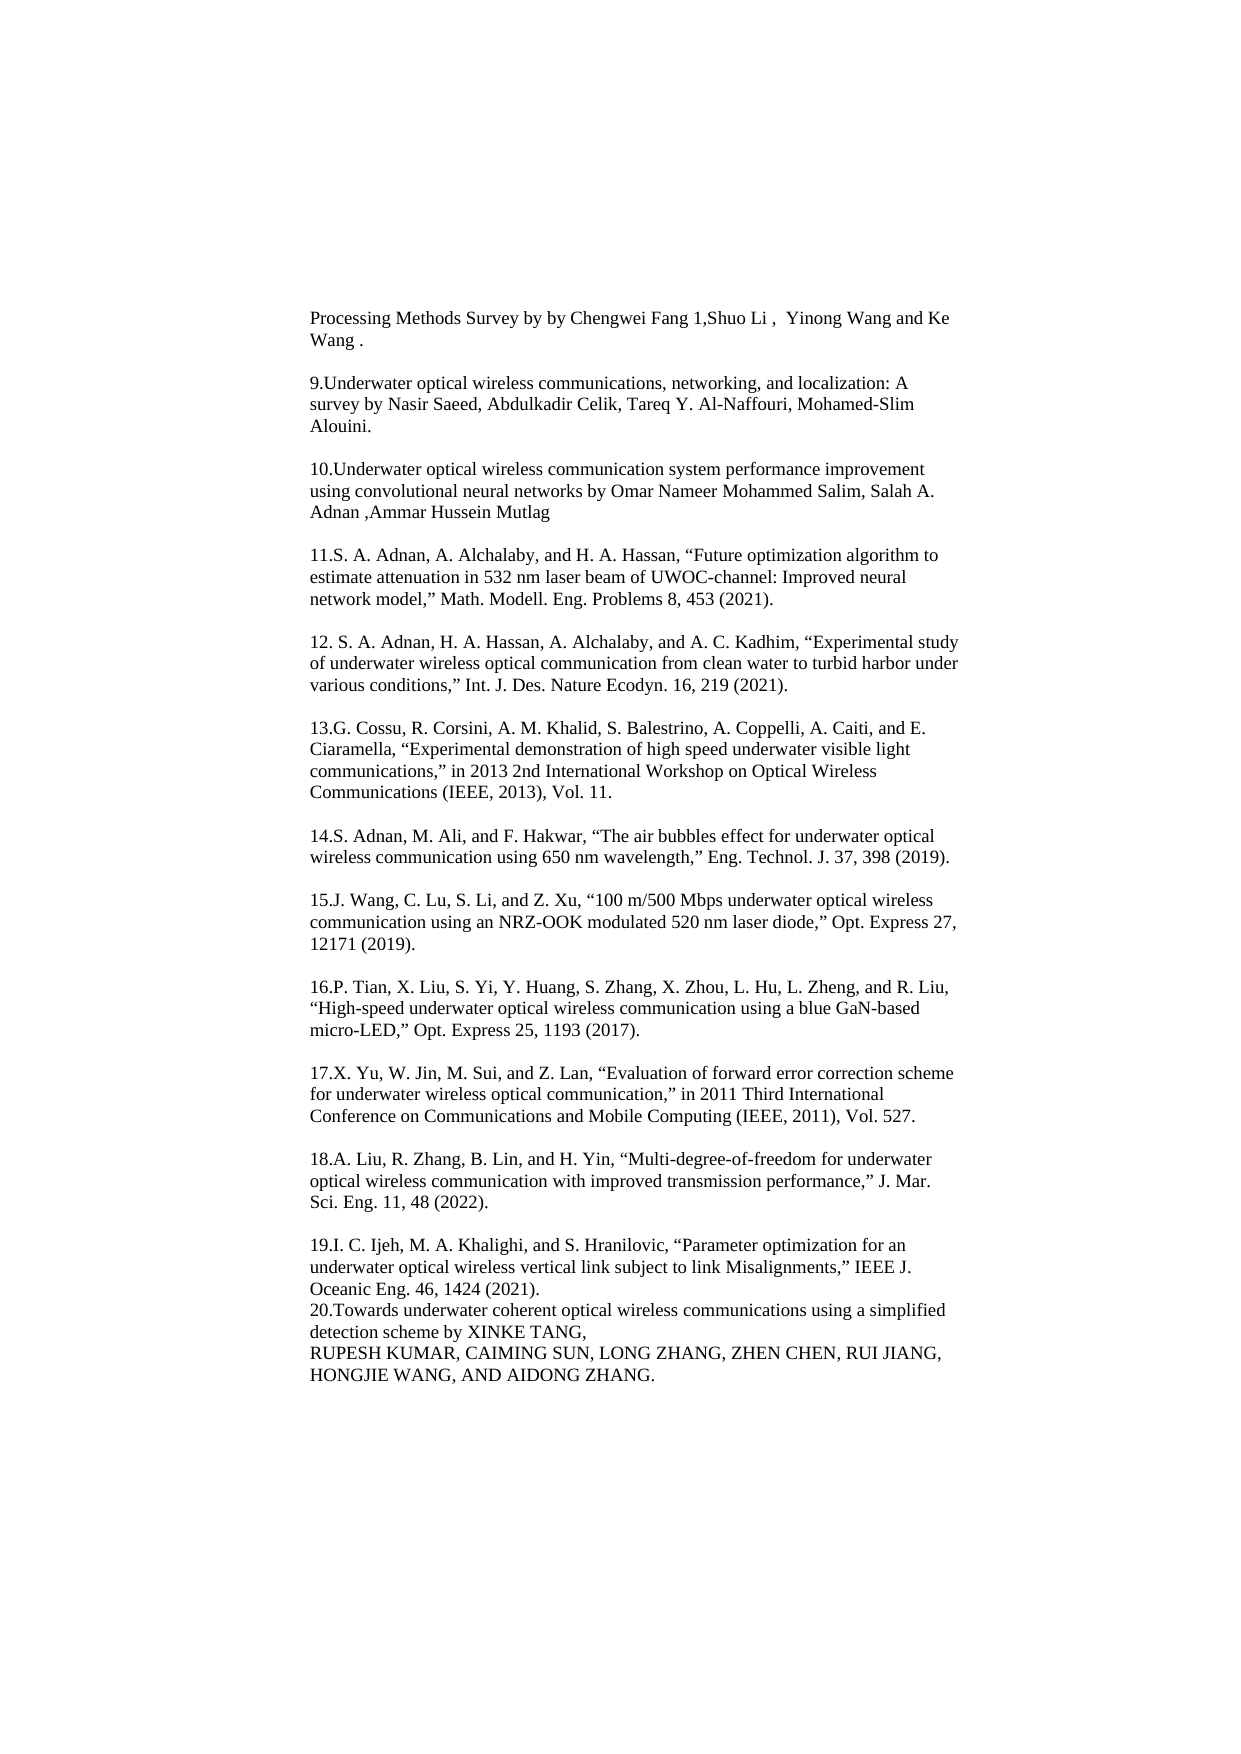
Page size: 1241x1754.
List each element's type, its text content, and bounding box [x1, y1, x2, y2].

text 20.Towards underwater coherent optical wireless communications using a simplified detection scheme by XINKE TANG, [309, 1299, 963, 1342]
text 16.P. Tian, X. Liu, S. Yi, Y. Huang, S. Zhang, X. Zhou, L. Hu, L. Zheng, and R. Liu, “High-speed underwater optical wireless communication using a blue GaN-based micro-LED,” Opt. Express 25, 1193 (2017). [309, 976, 963, 1040]
text 15.J. Wang, C. Lu, S. Li, and Z. Xu, “100 m/500 Mbps underwater optical wireless communication using an NRZ-OOK modulated 520 nm laser diode,” Opt. Express 27, 12171 (2019). [309, 889, 963, 954]
text 11.S. A. Adnan, A. Alchalaby, and H. A. Hassan, “Future optimization algorithm to estimate attenuation in 532 nm laser beam of UWOC-channel: Improved neural network model,” Math. Modell. Eng. Problems 8, 453 (2021). [309, 544, 963, 609]
text 10.Underwater optical wireless communication system performance improvement using convolutional neural networks by Omar Nameer Mohammed Salim, Salah A. Adnan ,Ammar Hussein Mutlag [309, 458, 963, 523]
text 9.Underwater optical wireless communications, networking, and localization: A survey by Nasir Saeed, Abdulkadir Celik, Tareq Y. Al-Naffouri, Mohamed-Slim Alouini. [309, 372, 963, 436]
text 18.A. Liu, R. Zhang, B. Lin, and H. Yin, “Multi-degree-of-freedom for underwater optical wireless communication with improved transmission performance,” J. Mar. Sci. Eng. 11, 48 (2022). [309, 1148, 963, 1213]
text 19.I. C. Ijeh, M. A. Khalighi, and S. Hranilovic, “Parameter optimization for an underwater optical wireless vertical link subject to link Misalignments,” IEEE J. Oceanic Eng. 46, 1424 (2021). [309, 1234, 963, 1299]
text 17.X. Yu, W. Jin, M. Sui, and Z. Lan, “Evaluation of forward error correction scheme for underwater wireless optical communication,” in 2011 Third International Conference on Communications and Mobile Computing (IEEE, 2011), Vol. 527. [309, 1062, 963, 1126]
text 14.S. Adnan, M. Ali, and F. Hakwar, “The air bubbles effect for underwater optical wireless communication using 650 nm wavelength,” Eng. Technol. J. 37, 398 (2019). [309, 824, 963, 868]
text 12. S. A. Adnan, H. A. Hassan, A. Alchalaby, and A. C. Kadhim, “Experimental study of underwater wireless optical communication from clean water to turbid harbor under various conditions,” Int. J. Des. Nature Ecodyn. 16, 219 (2021). [309, 631, 963, 695]
text 13.G. Cossu, R. Corsini, A. M. Khalid, S. Balestrino, A. Coppelli, A. Caiti, and E. Ciaramella, “Experimental demonstration of high speed underwater visible light communications,” in 2013 2nd International Workshop on Optical Wireless Communications (IEEE, 2013), Vol. 11. [309, 717, 963, 803]
text RUPESH KUMAR, CAIMING SUN, LONG ZHANG, ZHEN CHEN, RUI JIANG, HONGJIE WANG, AND AIDONG ZHANG. [309, 1342, 963, 1385]
